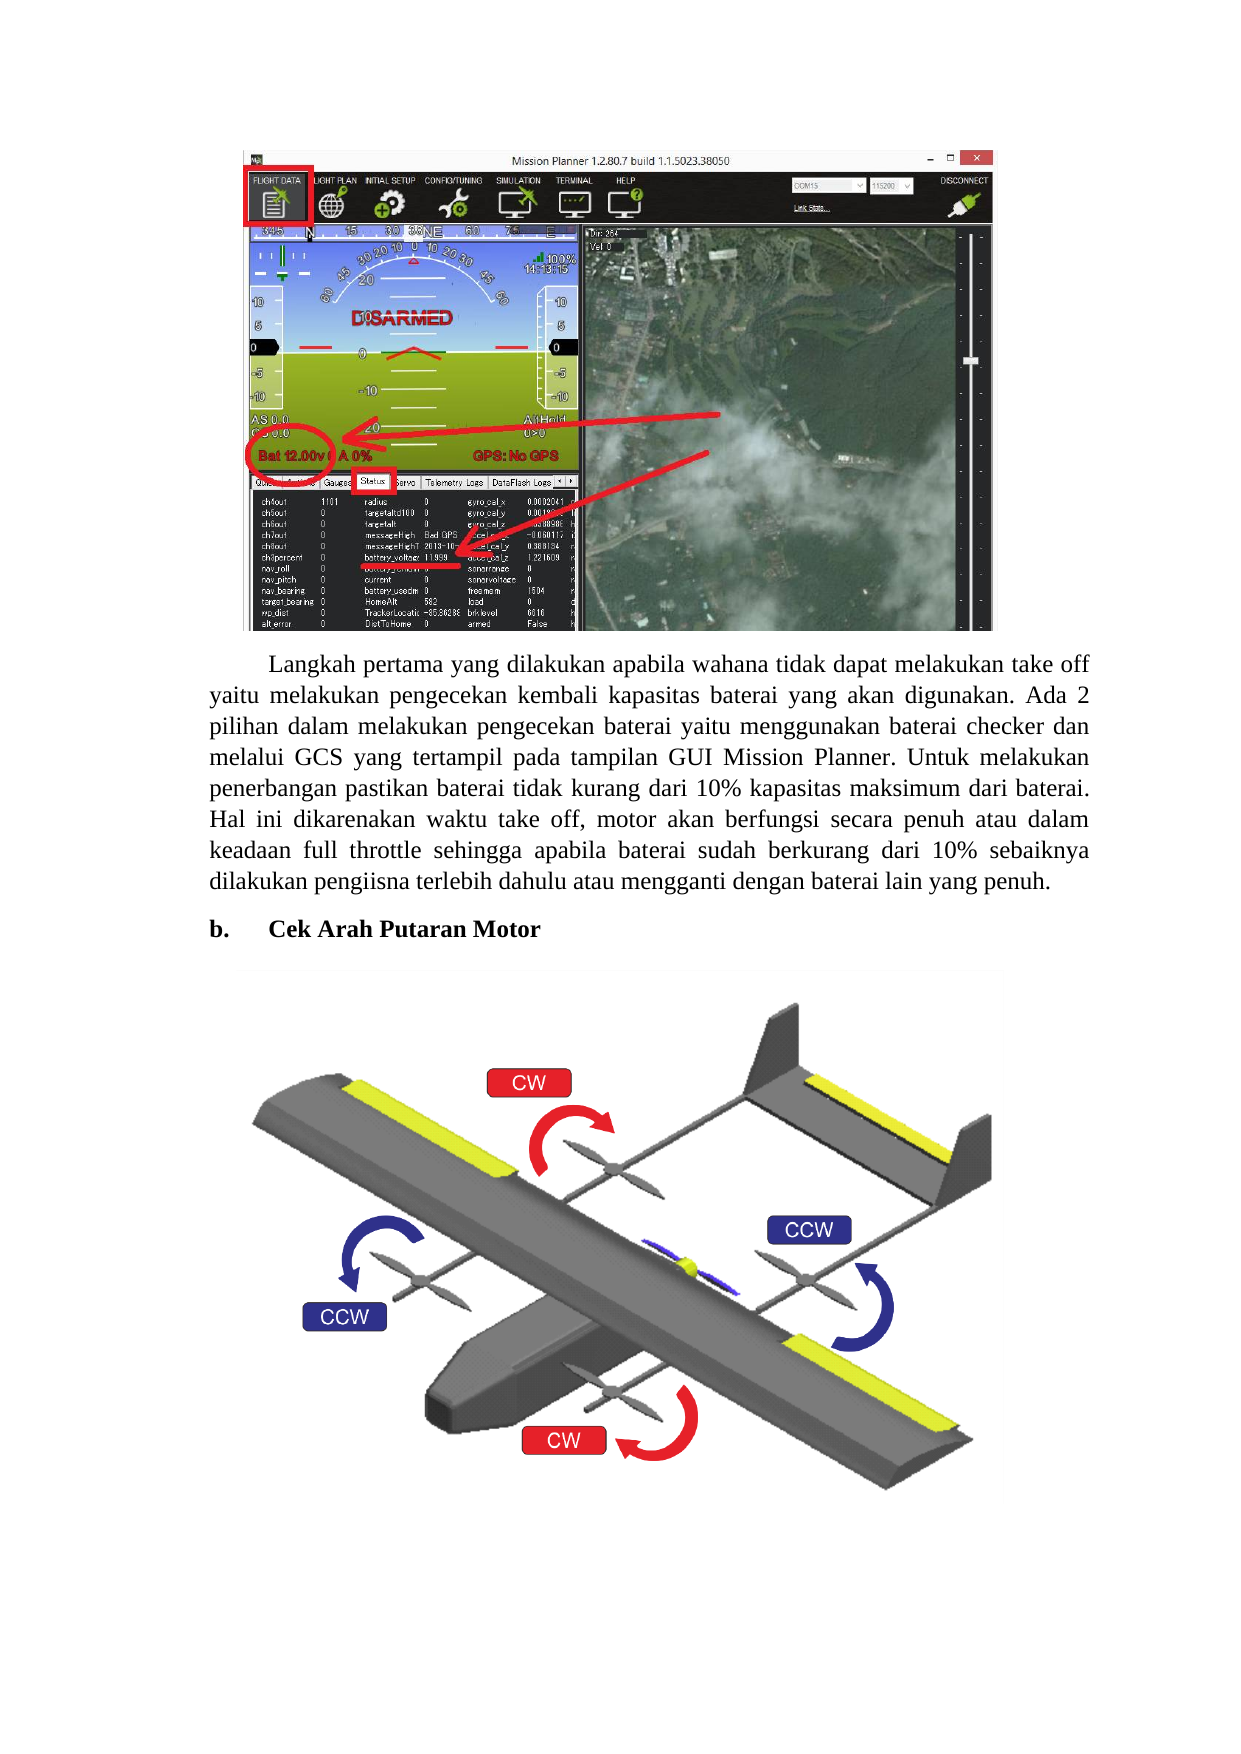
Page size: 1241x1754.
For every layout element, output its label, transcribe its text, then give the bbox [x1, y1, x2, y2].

text Langkah pertama yang dilakukan apabila wahana tidak dapat melakukan take off yaitu melakukan pengecekan kembali kapasitas baterai yang akan digunakan. Ada 2 pilihan dalam melakukan pengecekan baterai yaitu menggunakan baterai checker dan melalui GCS yang tertampil pada tampilan GUI Mission Planner. Untuk melakukan penerbangan pastikan baterai tidak kurang dari 10% kapasitas maksimum dari baterai. Hal ini dikarenakan waktu take off, motor akan berfungsi secara penuh atau dalam keadaan full throttle sehingga apabila baterai sudah berkurang dari 10% sebaiknya dilakukan pengiisna terlebih dahulu atau mengganti dengan baterai lain yang penuh. [209, 649, 1090, 895]
picture [243, 150, 998, 631]
picture [236, 970, 1004, 1504]
subtitle Cek Arah Putaran Motor [209, 914, 1090, 943]
